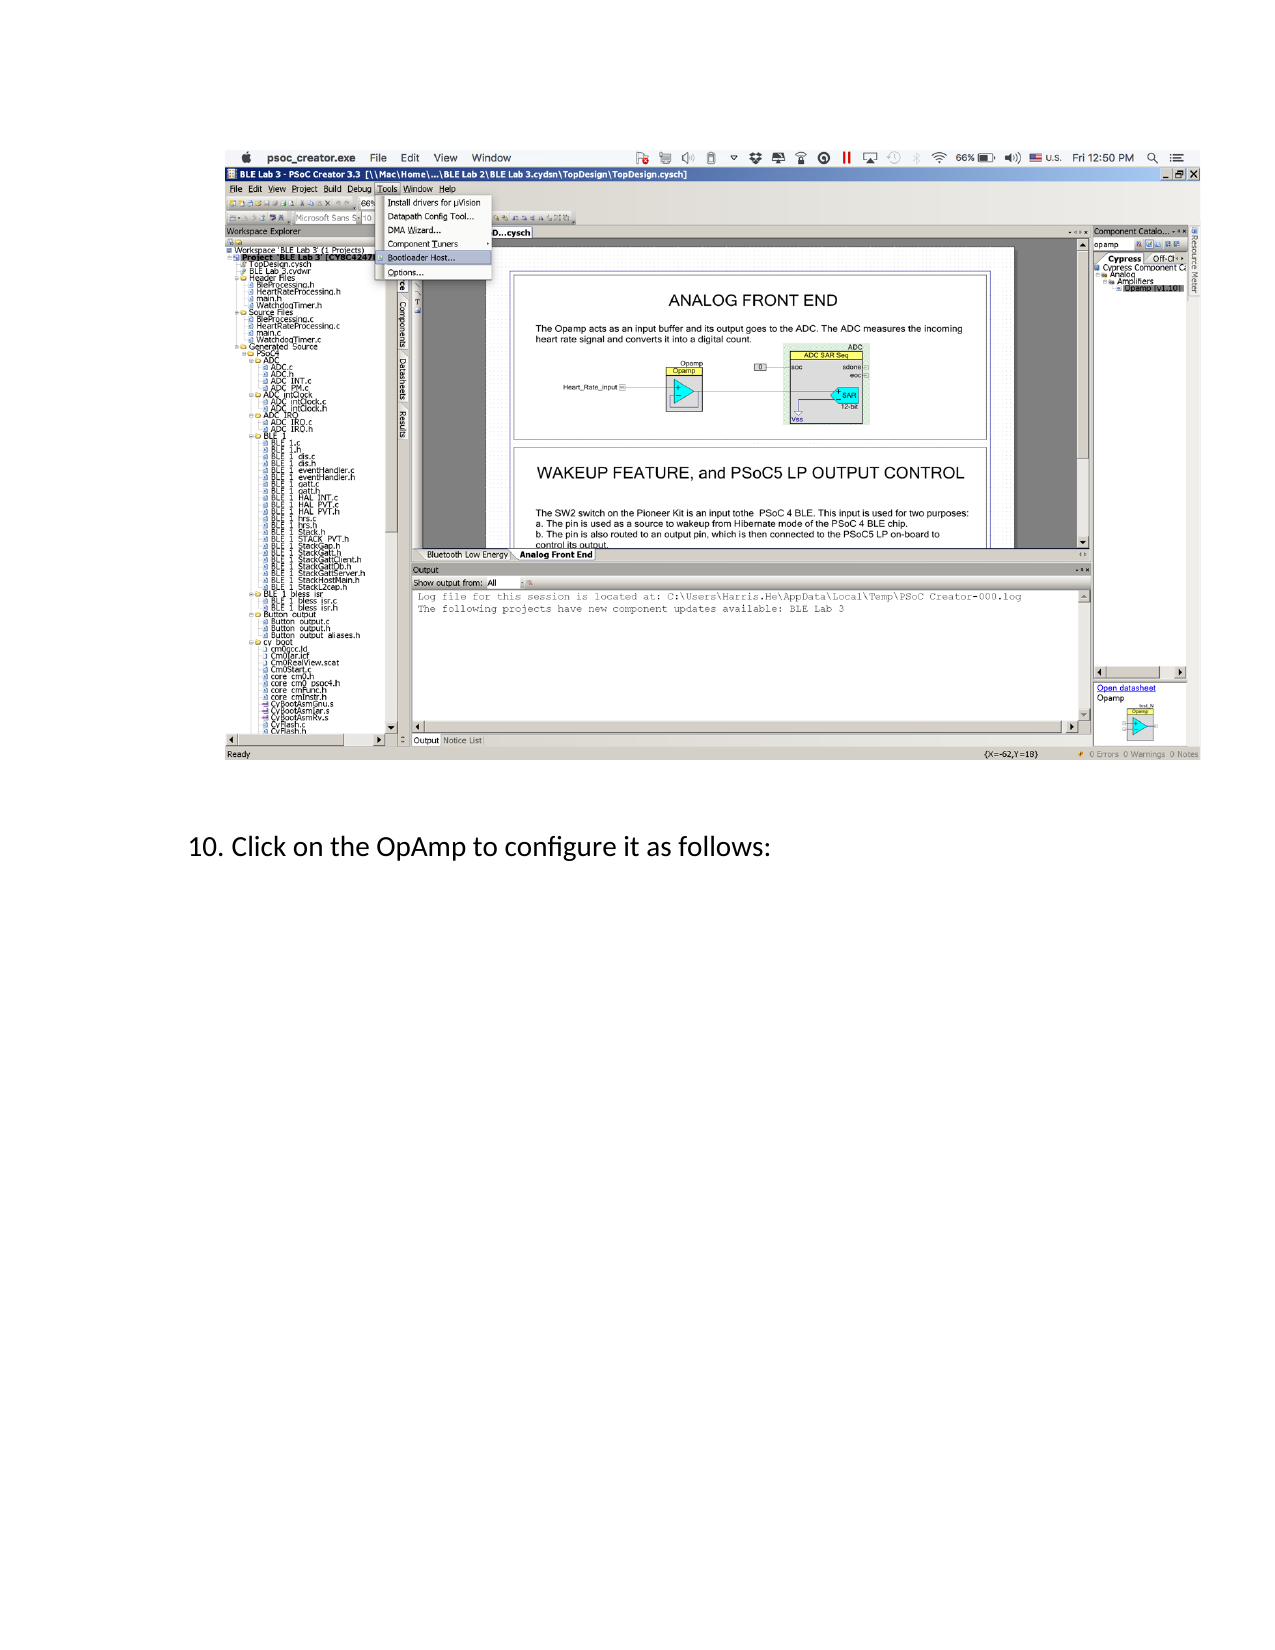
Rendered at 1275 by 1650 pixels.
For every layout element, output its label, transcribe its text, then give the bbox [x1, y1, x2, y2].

list Click on the OpAmp to configure it as follows: [187, 828, 1125, 864]
picture [225, 150, 1200, 760]
